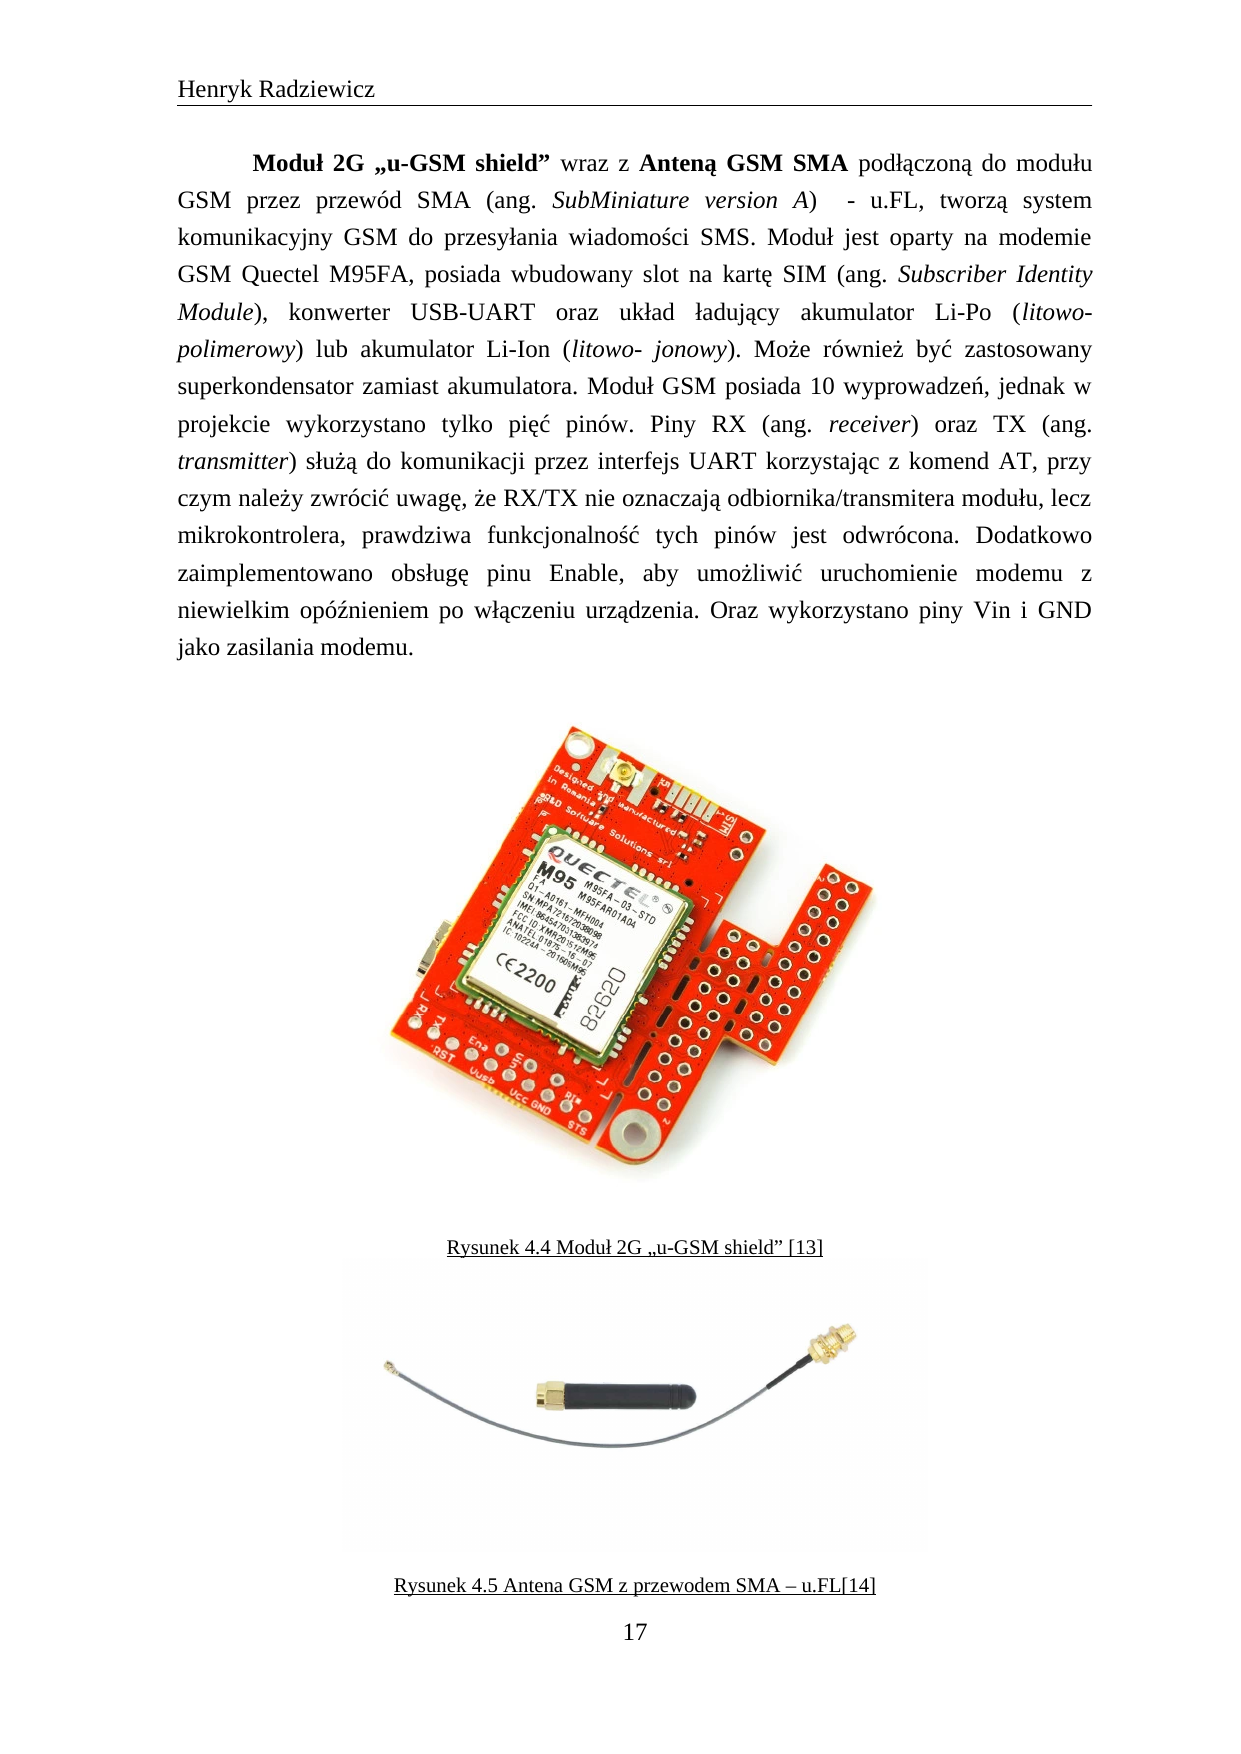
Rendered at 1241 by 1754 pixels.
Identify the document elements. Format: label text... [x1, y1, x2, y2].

text Rysunek 4.4 Moduł 2G „u-GSM shield” [13] [177, 1235, 1092, 1259]
text Rysunek 4.5 Antena GSM z przewodem SMA – u.FL[14] [177, 1573, 1092, 1597]
picture [369, 682, 901, 1214]
text Moduł 2G „u-GSM shield” wraz z Anteną GSM SMA podłączoną do modułu GSM przez przewód SMA (ang. SubMiniature version A) - u.FL, tworzą system komunikacyjny GSM do przesyłania wiadomości SMS. Moduł jest oparty na modemie GSM Quectel M95FA, posiada wbudowany slot na kartę SIM (ang. Subscriber Identity Module), konwerter USB-UART oraz układ ładujący akumulator Li-Po (litowo-polimerowy) lub akumulator Li-Ion (litowo- jonowy). Może również być zastosowany superkondensator zamiast akumulatora. Moduł GSM posiada 10 wyprowadzeń, jednak w projekcie wykorzystano tylko pięć pinów. Piny RX (ang. receiver) oraz TX (ang. transmitter) służą do komunikacji przez interfejs UART korzystając z komend AT, przy czym należy zwrócić uwagę, że RX/TX nie oznaczają odbiornika/transmitera modułu, lecz mikrokontrolera, prawdziwa funkcjonalność tych pinów jest odwrócona. Dodatkowo zaimplementowano obsługę pinu Enable, aby umożliwić uruchomienie modemu z niewielkim opóźnieniem po włączeniu urządzenia. Oraz wykorzystano piny Vin i GND jako zasilania modemu. [177, 148, 1092, 661]
picture [342, 1258, 928, 1552]
